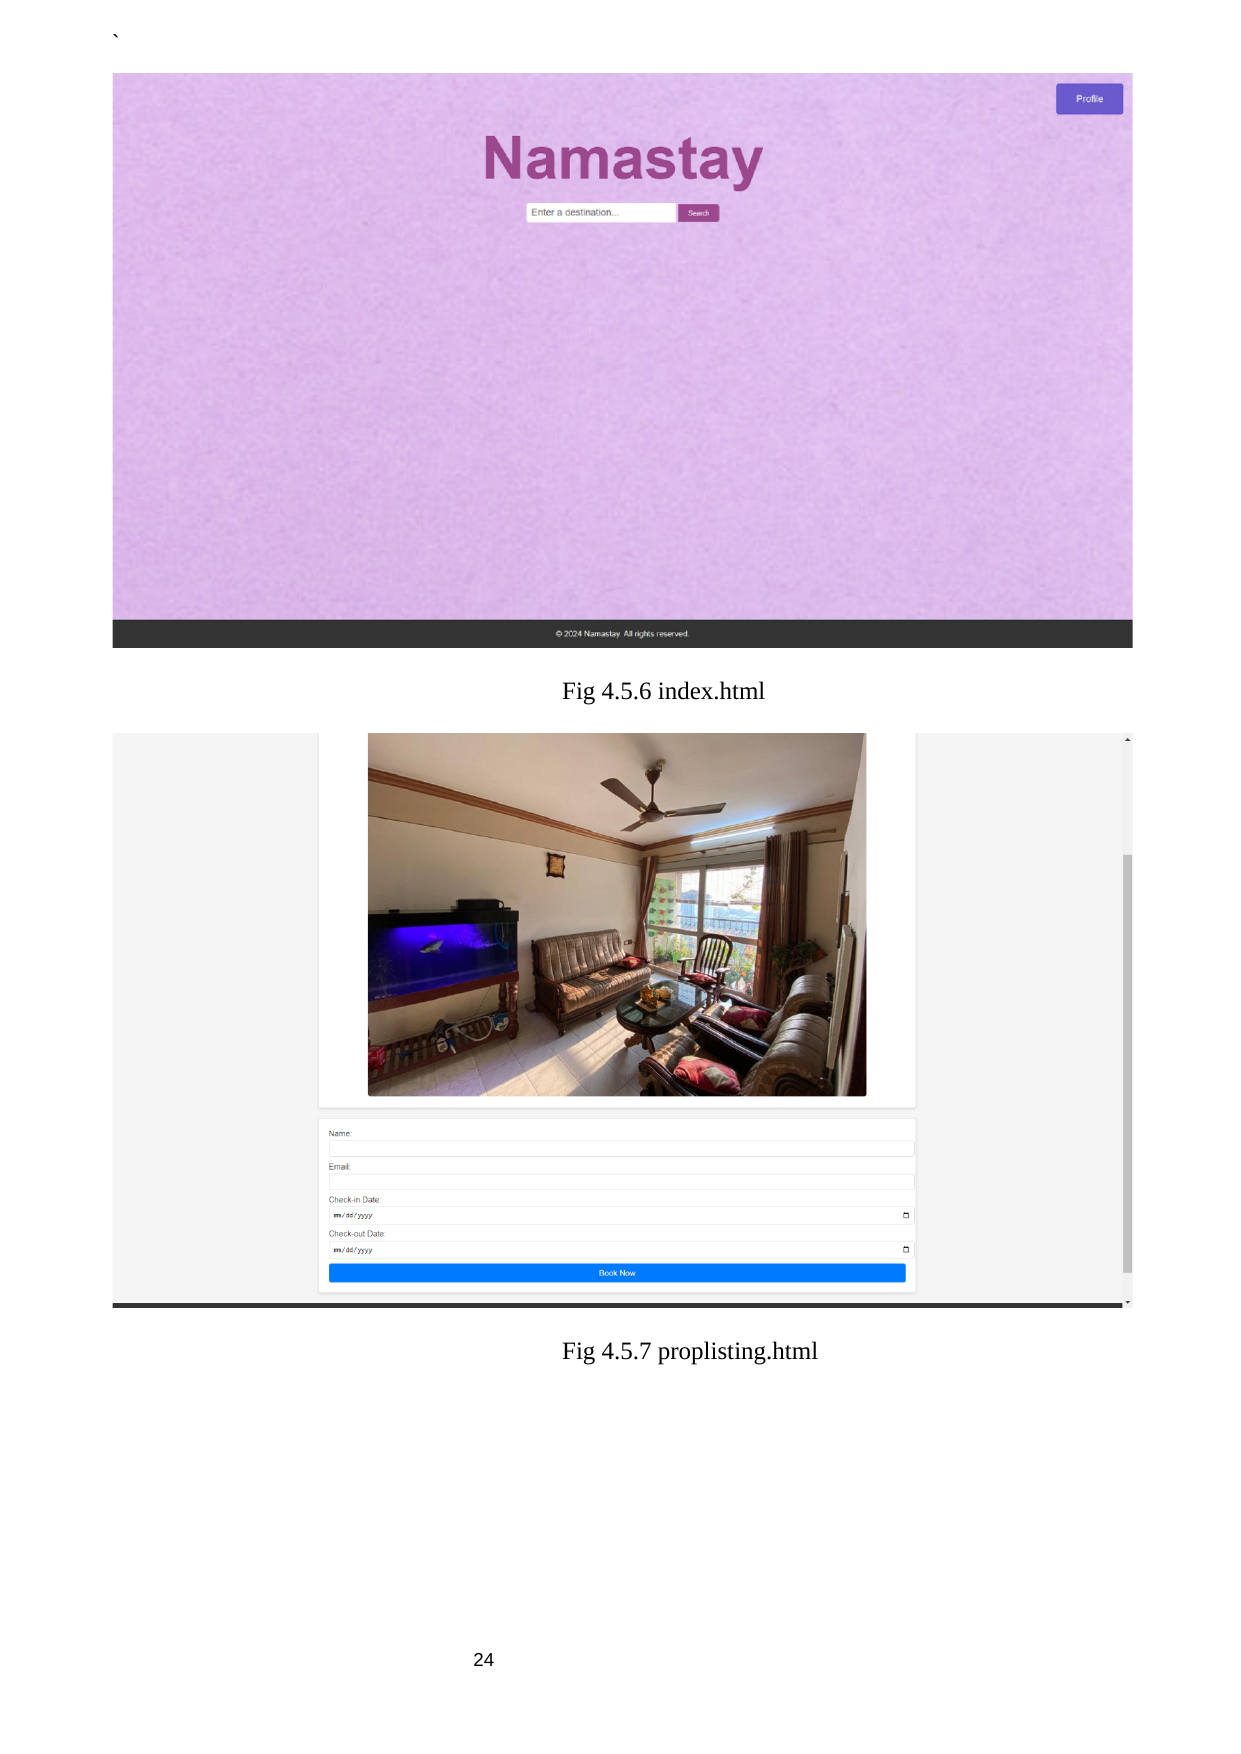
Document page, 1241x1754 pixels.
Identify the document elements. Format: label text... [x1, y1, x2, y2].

picture [112, 733, 1133, 1308]
picture [112, 73, 1133, 648]
text Fig 4.5.6 index.html [112, 676, 1134, 705]
text Fig 4.5.7 proplisting.html [112, 1336, 1134, 1365]
